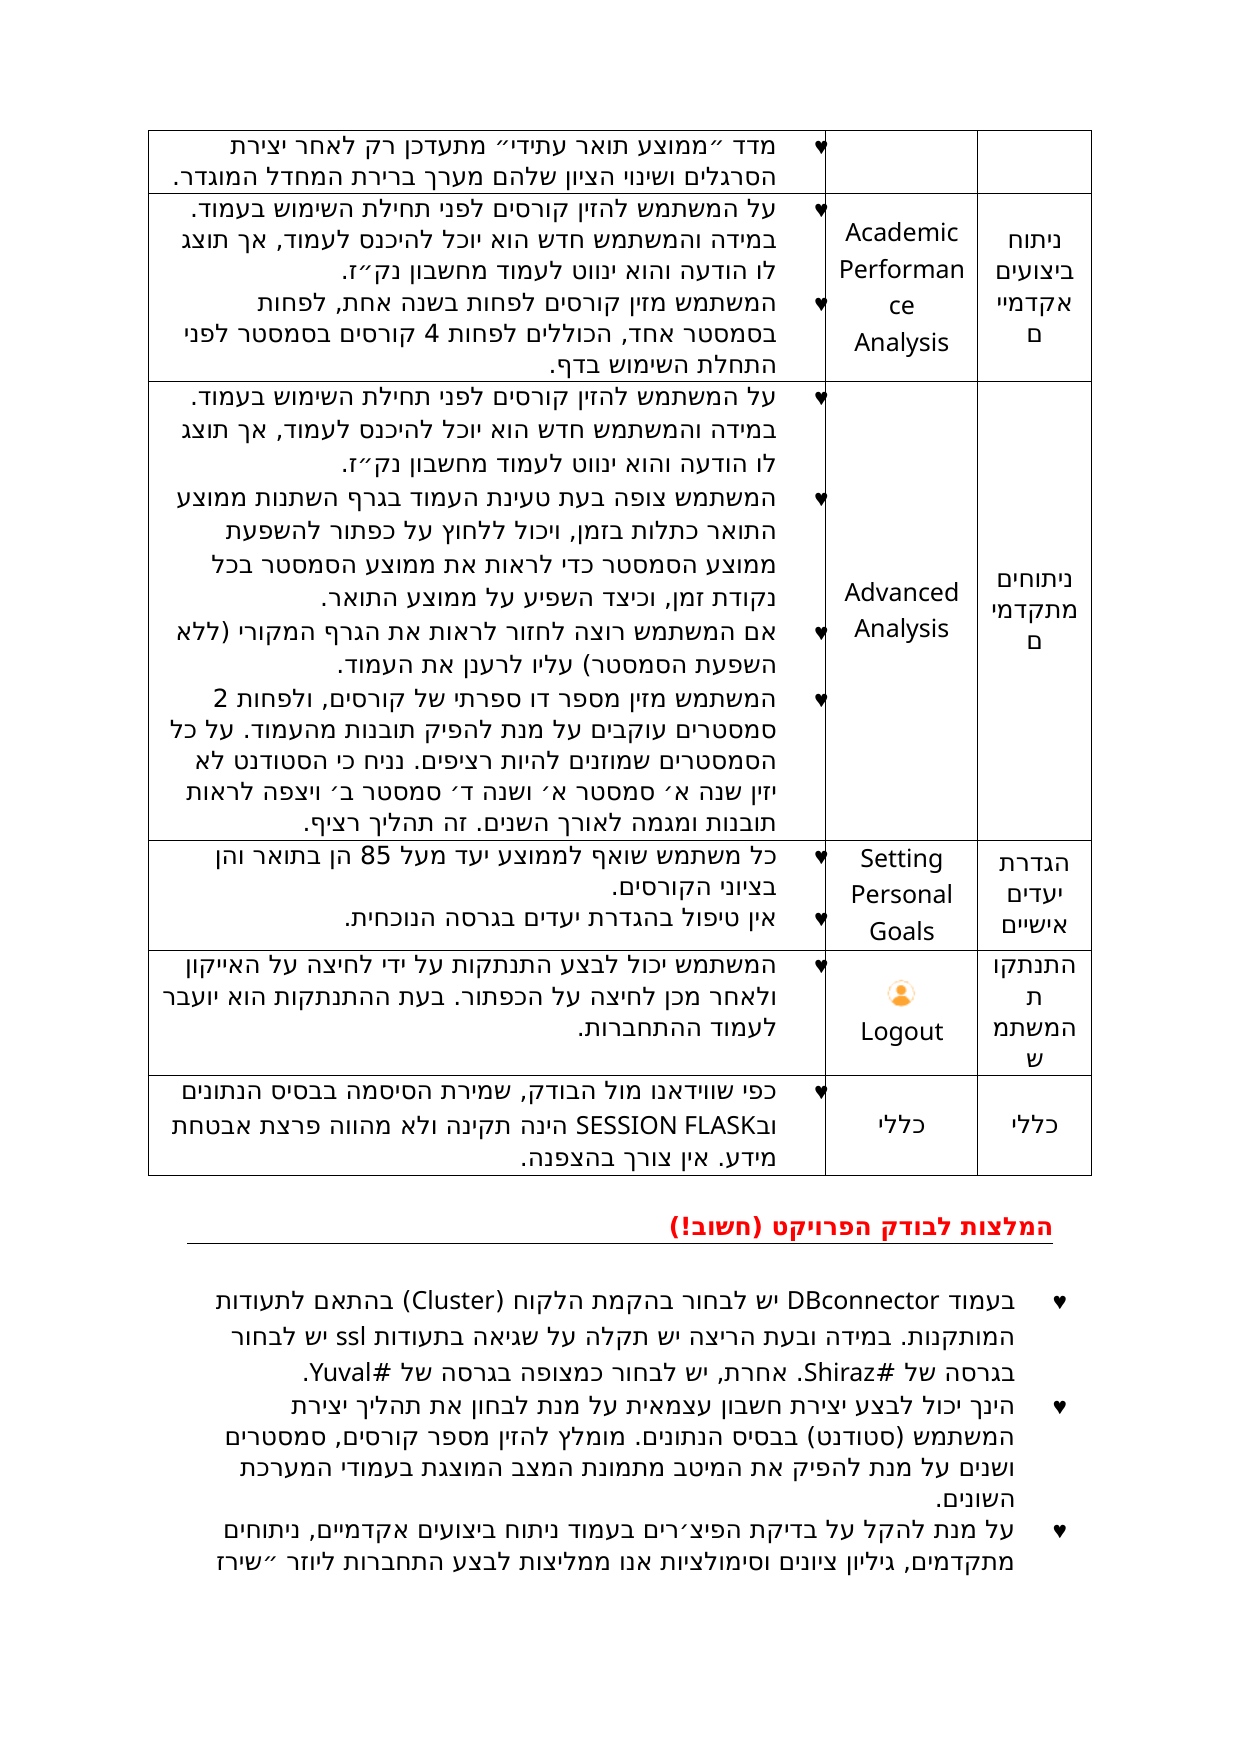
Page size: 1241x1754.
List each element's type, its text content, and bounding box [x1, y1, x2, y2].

table_cell המשתמש יכול לבצע התנתקות על ידי לחיצה על האייקון ולאחר מכן לחיצה על הכפתור. בעת ההתנתקות הוא יועבר לעמוד ההתחברות. [149, 951, 825, 1075]
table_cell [826, 131, 977, 193]
text המלצות לבודק הפרויקט (חשוב!) [187, 1212, 1053, 1243]
table_cell התנתקות המשתמש [978, 951, 1091, 1075]
table_cell Setting Personal Goals [826, 841, 977, 949]
table_cell Logout [826, 951, 977, 1075]
table_cell ניתוחים מתקדמים [978, 382, 1091, 840]
table_cell כפי שווידאנו מול הבודק, שמירת הסיסמה בבסיס הנתונים ובSESSION FLASK הינה תקינה ולא מהווה פרצת אבטחת מידע. אין צורך בהצפנה. [149, 1076, 825, 1174]
list הינך יכול לבצע יצירת חשבון עצמאית על מנת לבחון את תהליך יצירת המשתמש (סטודנט) בבסיס הנתונים. מומלץ להזין מספר קורסים, סמסטרים ושנים על מנת להפיק את המיטב מתמונת המצב המוצגת בעמודי המערכת השונים. [187, 1391, 1053, 1514]
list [187, 1516, 1053, 1576]
list בעמוד DBconnector יש לבחור בהקמת הלקוח (Cluster) בהתאם לתעודות המותקנות. במידה ובעת הריצה יש תקלה על שגיאה בתעודות ssl יש לבחור בגרסה של #Shiraz. אחרת, יש לבחור כמצופה בגרסה של #Yuval. [187, 1283, 1053, 1389]
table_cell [978, 131, 1091, 193]
table_cell כללי [826, 1076, 977, 1174]
table_cell הגדרת יעדים אישיים [978, 841, 1091, 949]
table_cell על המשתמש להזין קורסים לפני תחילת השימוש בעמוד. במידה והמשתמש חדש הוא יוכל להיכנס לעמוד, אך תוצג לו הודעה והוא ינווט לעמוד מחשבון נק״ז. המשתמש צופה בעת טעינת העמוד בגרף השתנות ממוצע התואר כתלות בזמן, ויכול ללחוץ על כפתור להשפעת ממוצע הסמסטר כדי לראות את ממוצע הסמסטר בכל נקודת זמן, וכיצד השפיע על ממוצע התואר. אם המשתמש רוצה לחזור לראות את הגרף המקורי (ללא השפעת הסמסטר) עליו לרענן את העמוד. המשתמש מזין מספר דו ספרתי של קורסים, ולפחות 2 סמסטרים עוקבים על מנת להפיק תובנות מהעמוד. על כל הסמסטרים שמוזנים להיות רציפים. נניח כי הסטודנט לא יזין שנה א׳ סמסטר א׳ ושנה ד׳ סמסטר ב׳ ויצפה לראות תובנות ומגמה לאורך השנים. זה תהליך רציף. [149, 382, 825, 840]
table_cell כללי [978, 1076, 1091, 1174]
table_cell ניתוח ביצועים אקדמיים [978, 194, 1091, 381]
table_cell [149, 131, 825, 193]
table_cell כל משתמש שואף לממוצע יעד מעל 85 הן בתואר והן בציוני הקורסים. אין טיפול בהגדרת יעדים בגרסה הנוכחית. [149, 841, 825, 949]
table_cell על המשתמש להזין קורסים לפני תחילת השימוש בעמוד. במידה והמשתמש חדש הוא יוכל להיכנס לעמוד, אך תוצג לו הודעה והוא ינווט לעמוד מחשבון נק״ז. המשתמש מזין קורסים לפחות בשנה אחת, לפחות בסמסטר אחד, הכוללים לפחות 4 קורסים בסמסטר לפני התחלת השימוש בדף. [149, 194, 825, 381]
table_cell Advanced Analysis [826, 382, 977, 840]
picture [881, 976, 922, 1011]
table_cell Academic Performance Analysis [826, 194, 977, 381]
